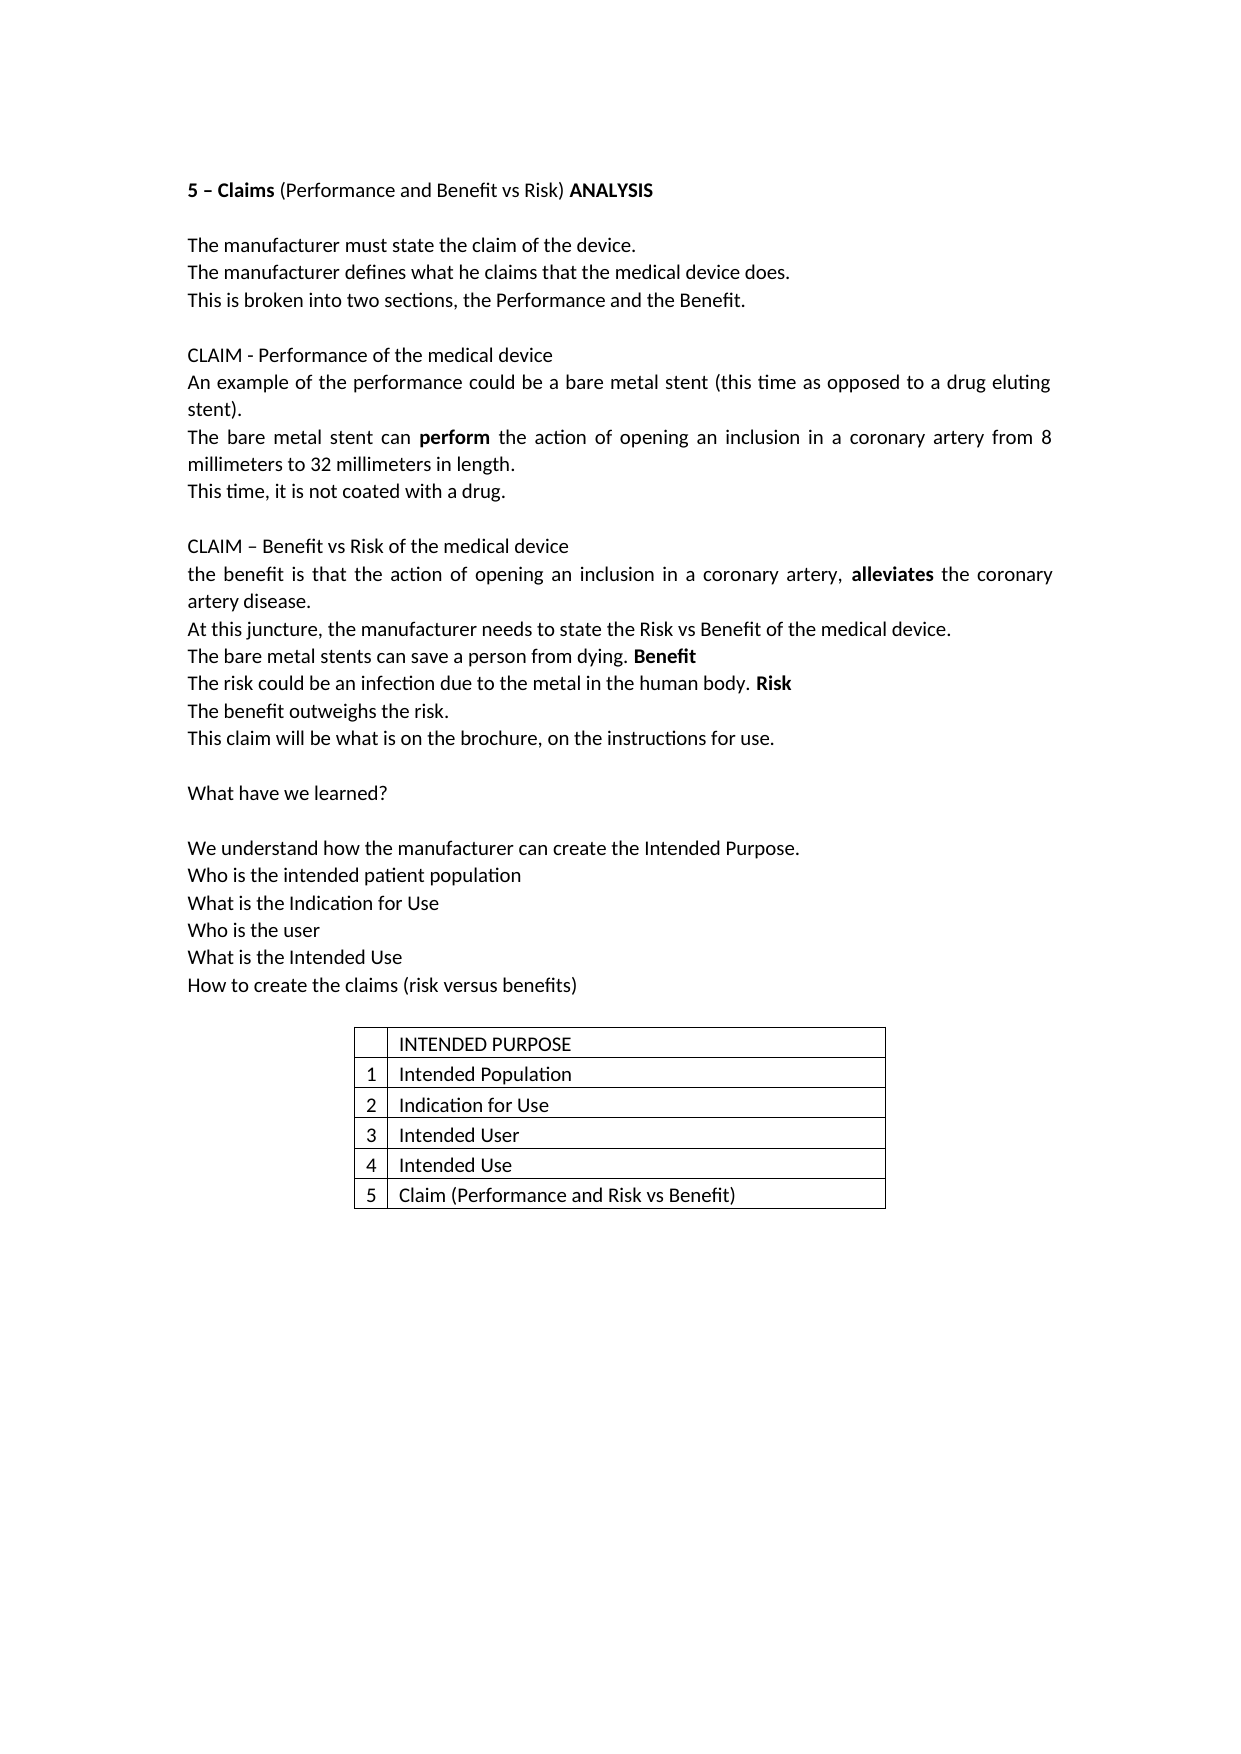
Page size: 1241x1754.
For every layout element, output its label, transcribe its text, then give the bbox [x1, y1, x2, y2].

text Who is the intended patient population [187, 862, 1053, 888]
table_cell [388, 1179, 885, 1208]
text What is the Intended Use [187, 944, 1053, 970]
text This is broken into two sections, the Performance and the Benefit. [187, 287, 1053, 312]
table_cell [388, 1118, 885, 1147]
text The benefit outweighs the risk. [187, 698, 1053, 723]
text At this juncture, the manufacturer needs to state the Risk vs Benefit of the medical device. [187, 616, 1053, 641]
text What is the Indication for Use [187, 890, 1053, 915]
text CLAIM – Benefit vs Risk of the medical device [187, 533, 1053, 559]
text The manufacturer must state the claim of the device. [187, 232, 1053, 258]
text The manufacturer defines what he claims that the medical device does. [187, 259, 1053, 285]
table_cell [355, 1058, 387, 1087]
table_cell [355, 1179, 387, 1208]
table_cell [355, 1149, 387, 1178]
text How to create the claims (risk versus benefits) [187, 972, 1053, 997]
text 5 – Claims (Performance and Benefit vs Risk) ANALYSIS [187, 177, 1053, 203]
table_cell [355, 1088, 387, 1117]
text This claim will be what is on the brochure, on the instructions for use. [187, 725, 1053, 751]
text What have we learned? [187, 780, 1053, 806]
text This time, it is not coated with a drug. [187, 479, 1053, 504]
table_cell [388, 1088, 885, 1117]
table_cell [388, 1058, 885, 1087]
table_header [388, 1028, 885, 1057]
text The bare metal stents can save a person from dying. Benefit [187, 643, 1053, 668]
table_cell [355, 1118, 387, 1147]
text We understand how the manufacturer can create the Intended Purpose. [187, 835, 1053, 860]
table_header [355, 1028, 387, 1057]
text CLAIM - Performance of the medical device [187, 342, 1053, 367]
text An example of the performance could be a bare metal stent (this time as opposed to a drug eluting stent). [187, 369, 1053, 422]
text The bare metal stent can perform the action of opening an inclusion in a coronary artery from 8 millimeters to 32 millimeters in length. [187, 424, 1053, 477]
text the benefit is that the action of opening an inclusion in a coronary artery, alleviates the coronary artery disease. [187, 561, 1053, 614]
text Who is the user [187, 917, 1053, 942]
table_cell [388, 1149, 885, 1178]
text The risk could be an infection due to the metal in the human body. Risk [187, 671, 1053, 696]
